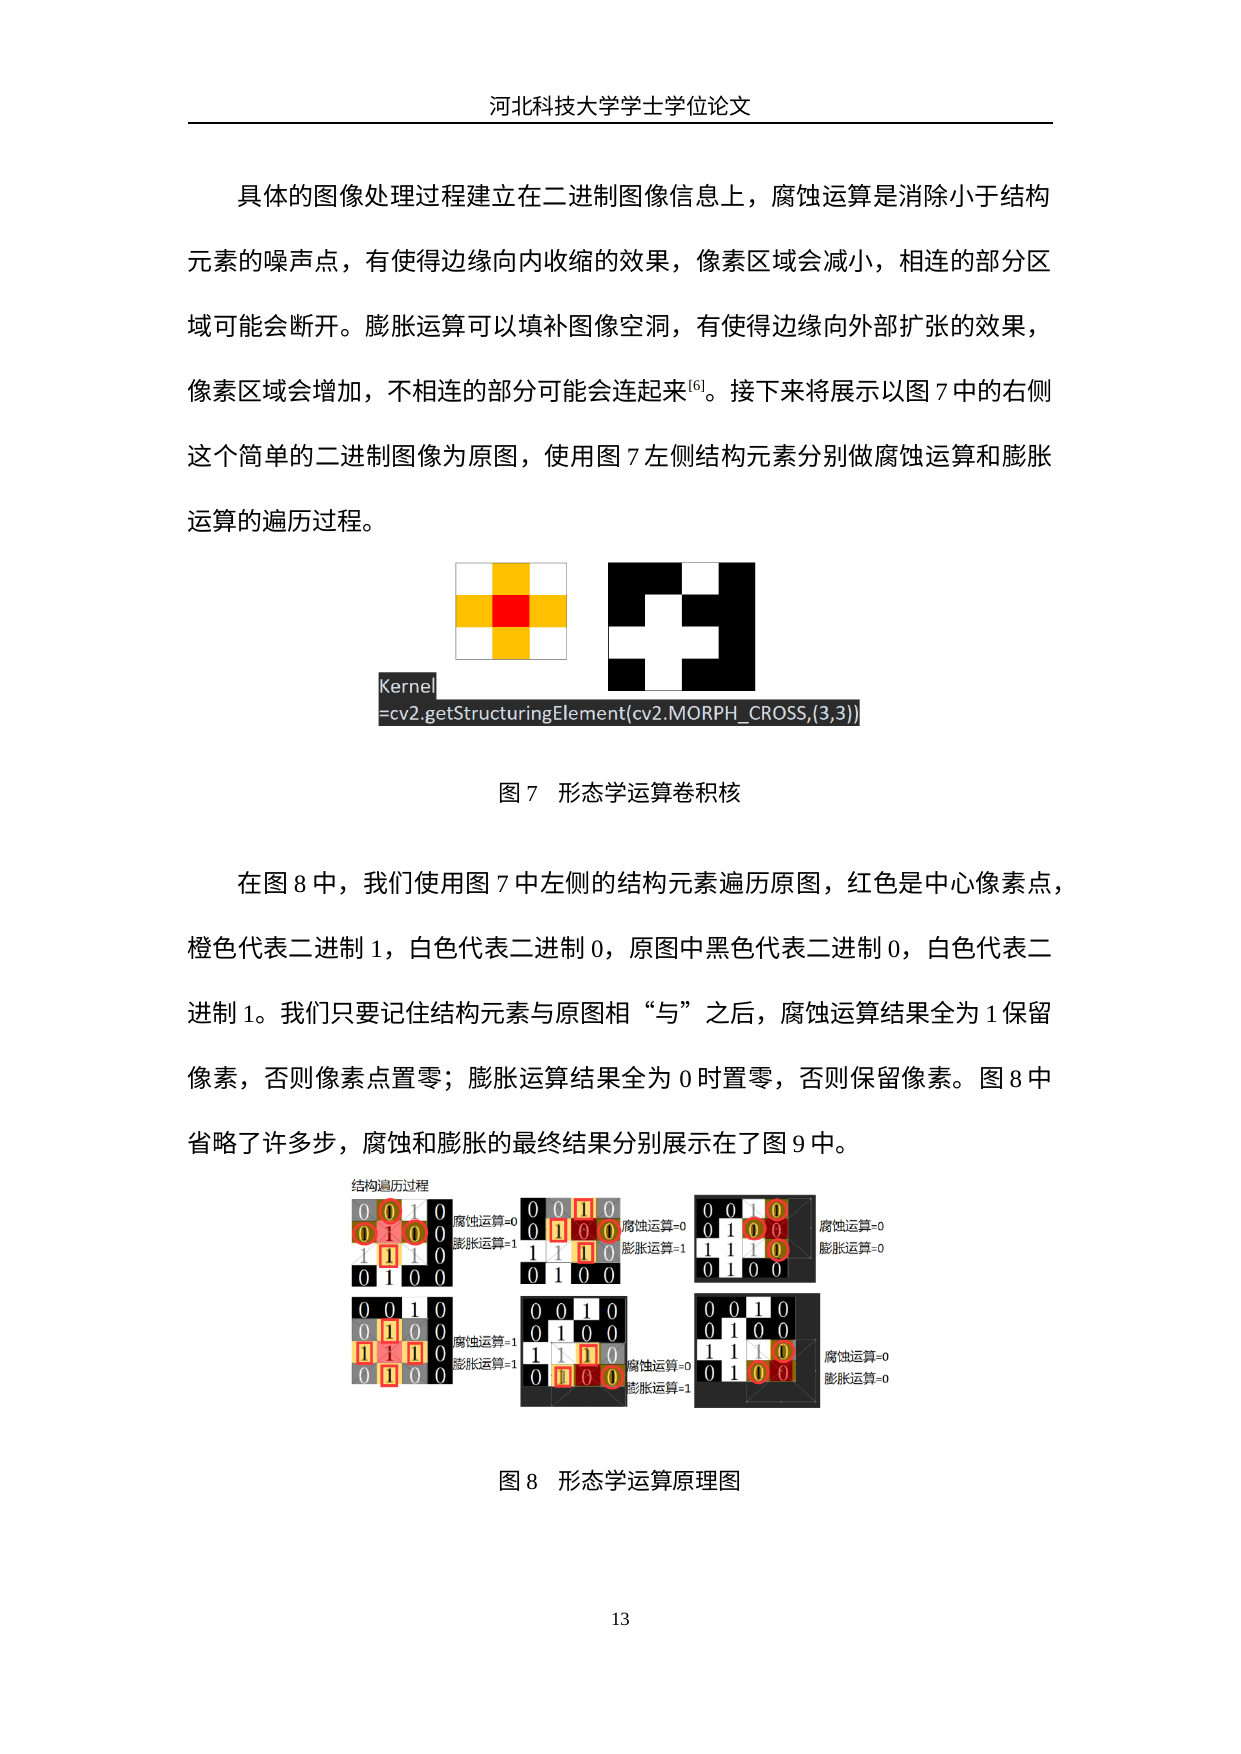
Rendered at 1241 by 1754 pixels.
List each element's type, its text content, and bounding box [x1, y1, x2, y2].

picture [372, 552, 868, 730]
text 具体的图像处理过程建立在二进制图像信息上，腐蚀运算是消除小于结构元素的噪声点，有使得边缘向内收缩的效果，像素区域会减小，相连的部分区域可能会断开。膨胀运算可以填补图像空洞，有使得边缘向外部扩张的效果，像素区域会增加，不相连的部分可能会连起来[6]。接下来将展示以图7中的右侧这个简单的二进制图像为原图，使用图7左侧结构元素分别做腐蚀运算和膨胀运算的遍历过程。 [187, 162, 1053, 552]
text 在图8中，我们使用图7中左侧的结构元素遍历原图，红色是中心像素点，橙色代表二进制1，白色代表二进制0，原图中黑色代表二进制0，白色代表二进制1。我们只要记住结构元素与原图相“与”之后，腐蚀运算结果全为1保留像素，否则像素点置零；膨胀运算结果全为0时置零，否则保留像素。图8中省略了许多步，腐蚀和膨胀的最终结果分别展示在了图9中。 [187, 849, 1053, 1174]
text 图8 形态学运算原理图 [187, 1447, 1053, 1512]
picture [349, 1174, 891, 1411]
text 图7 形态学运算卷积核 [187, 759, 1053, 824]
